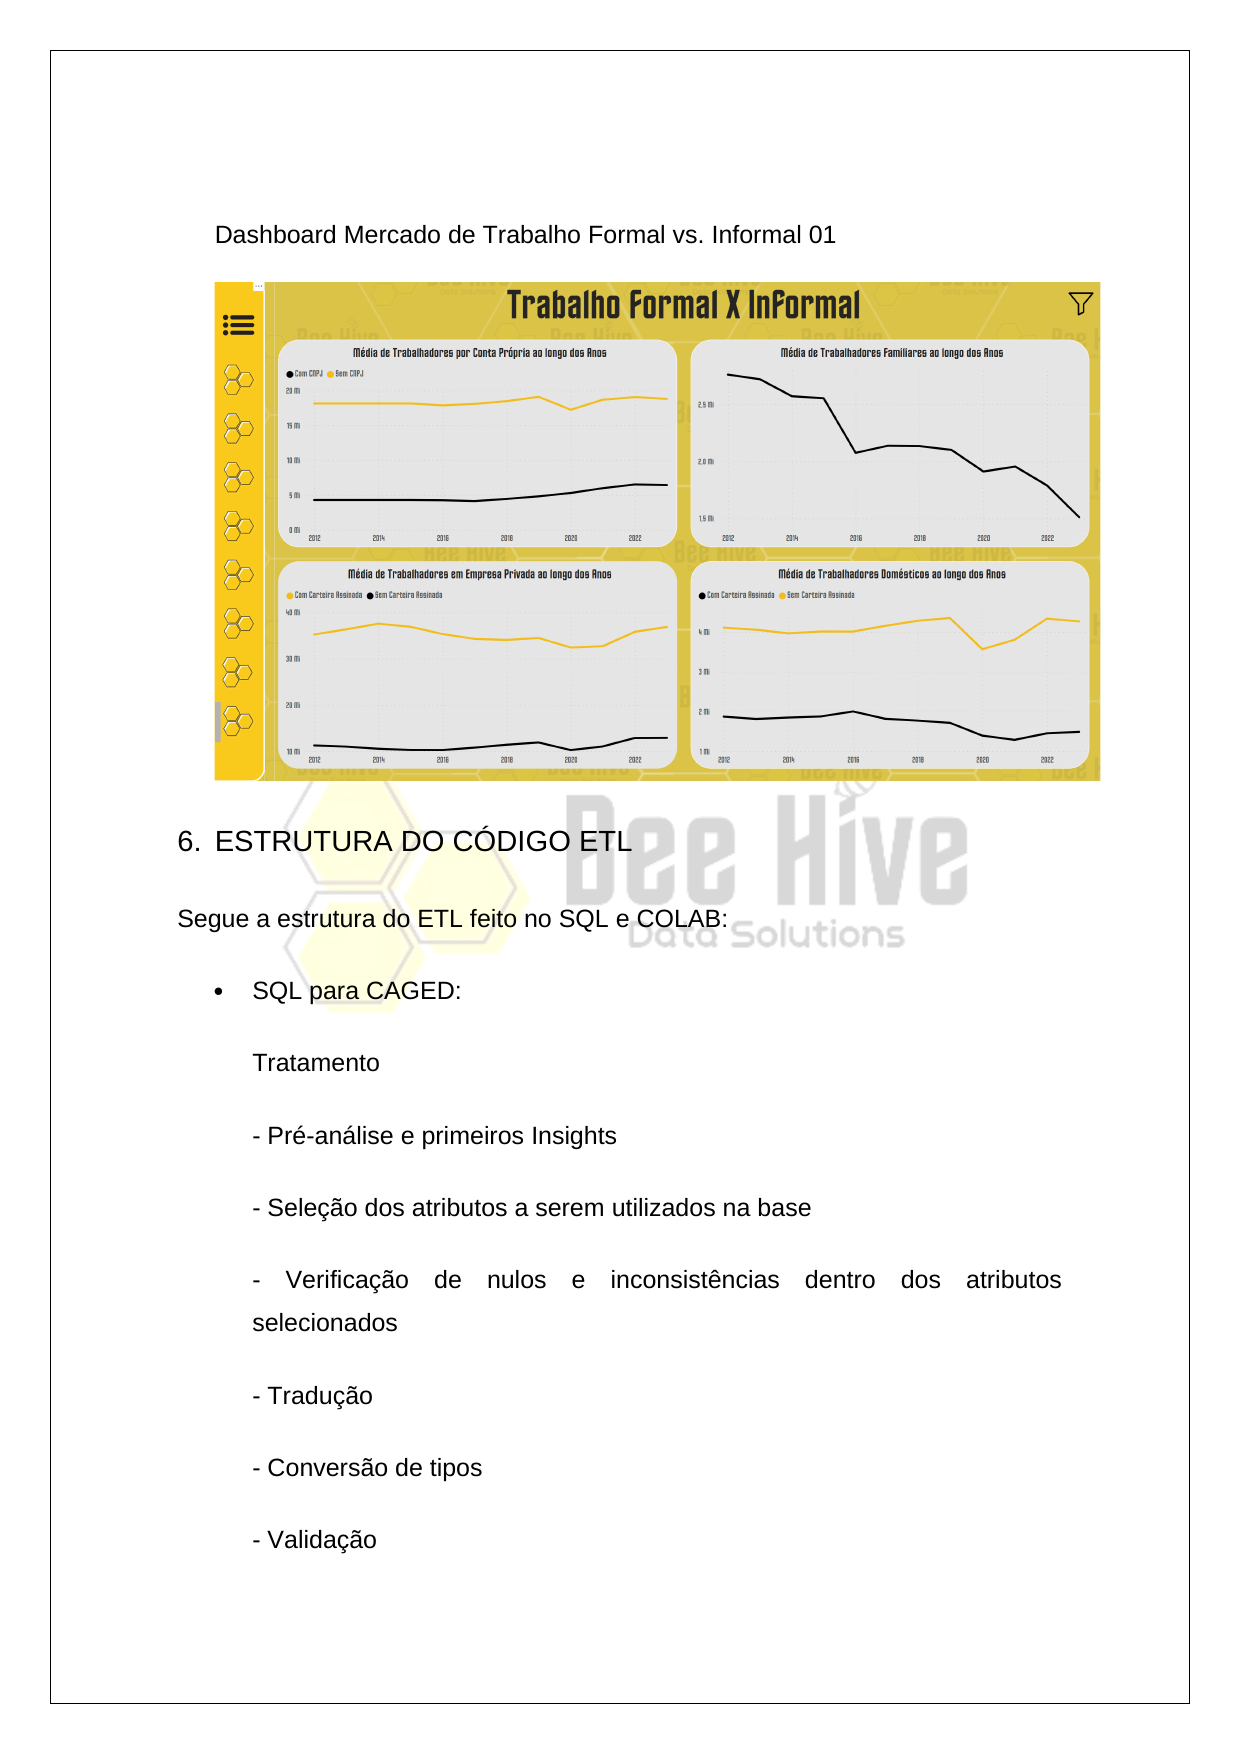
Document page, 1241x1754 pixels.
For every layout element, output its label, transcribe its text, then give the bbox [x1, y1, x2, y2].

list SQL para CAGED: [214, 1048, 1063, 1077]
text - Tradução [252, 1453, 1063, 1482]
list ESTRUTURA DO CÓDIGO ETL [177, 897, 1063, 930]
text - Verificação de nulos e inconsistências dentro dos atributos selecionados [252, 1337, 1063, 1409]
text - Seleção dos atributos a serem utilizados na base [252, 1265, 1063, 1294]
text - Conversão de tipos [252, 1525, 1063, 1554]
picture [214, 354, 1101, 853]
text - Pré-análise e primeiros Insights [252, 1193, 1063, 1222]
text Tratamento [252, 1121, 1063, 1149]
text Segue a estrutura do ETL feito no SQL e COLAB: [177, 976, 1063, 1005]
text Dashboard Mercado de Trabalho Formal vs. Informal 01 [214, 292, 1063, 321]
